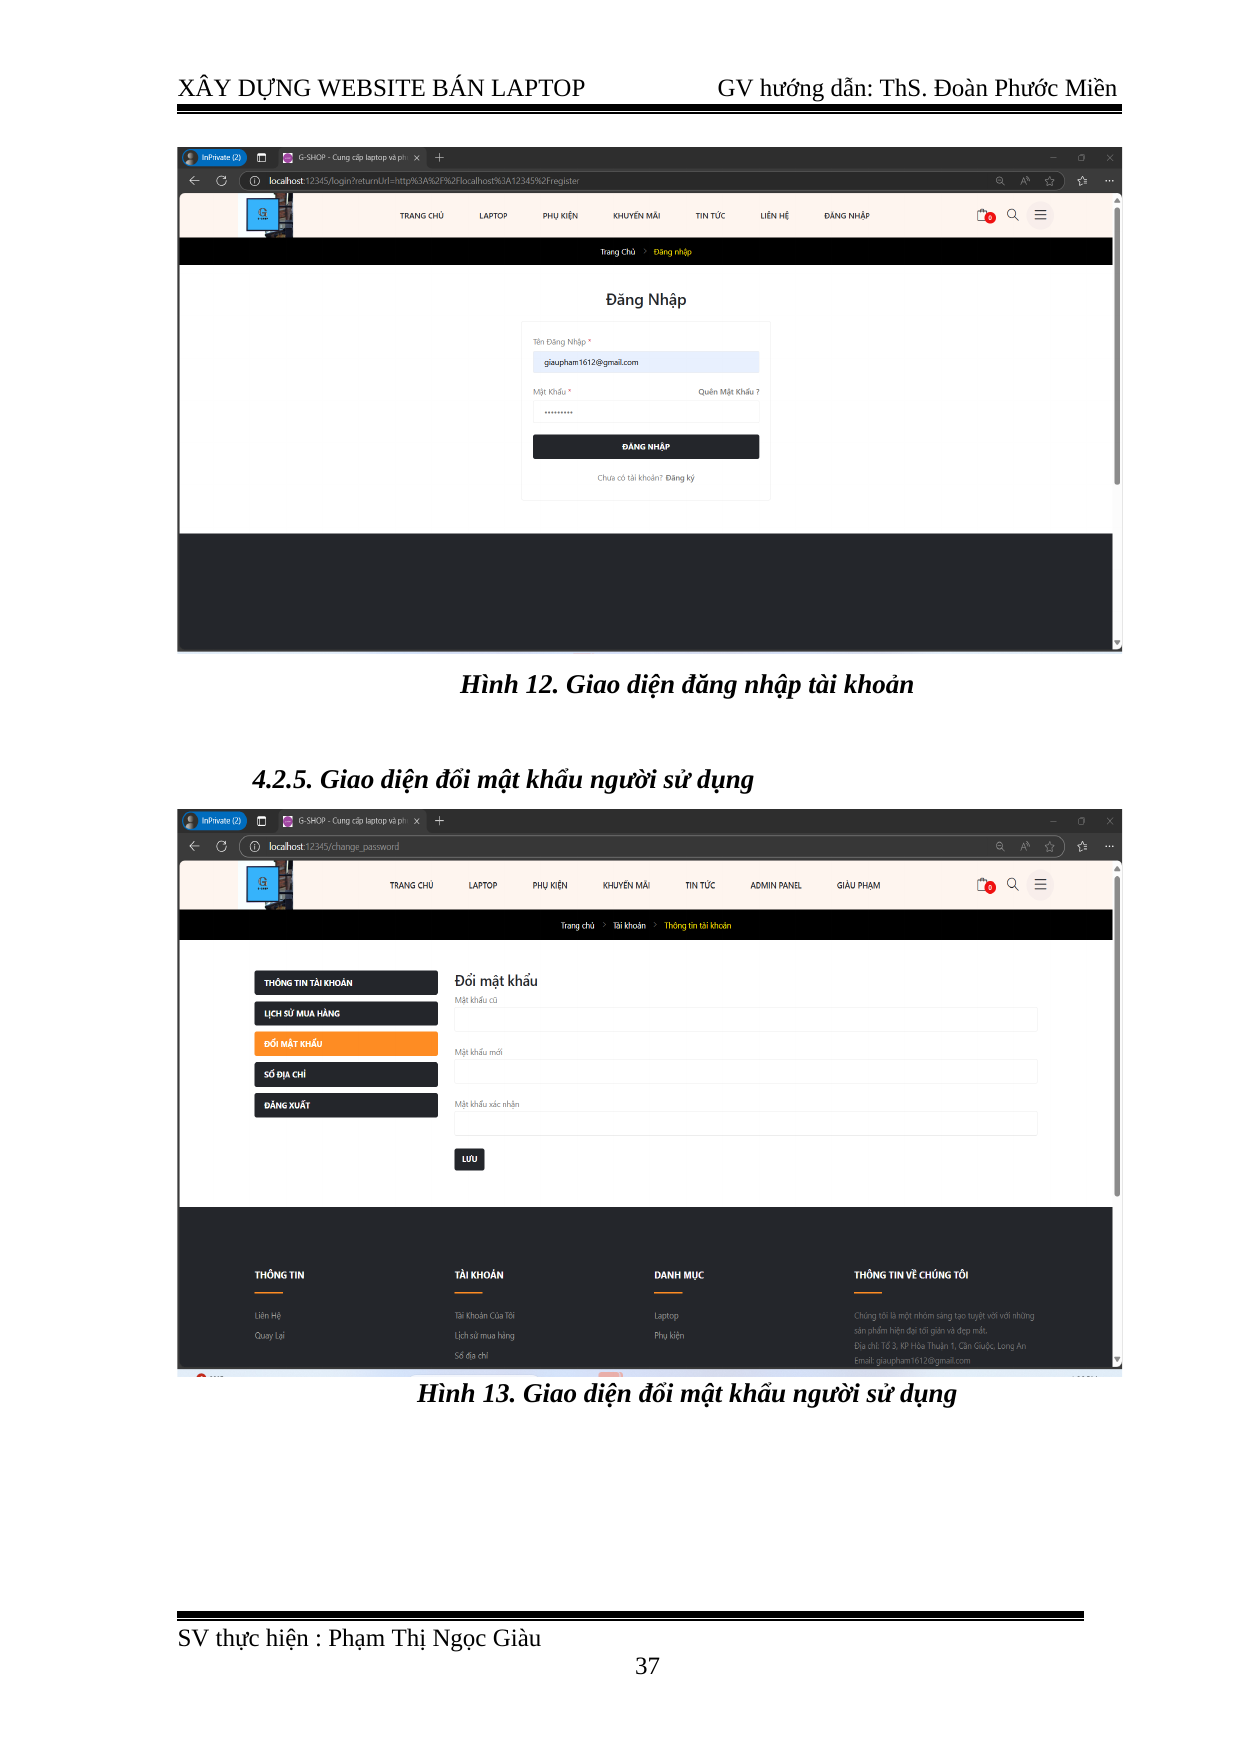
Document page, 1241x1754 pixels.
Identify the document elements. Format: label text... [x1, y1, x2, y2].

subtitle 4.2.5. Giao diện đổi mật khẩu người sử dụng [177, 763, 1122, 794]
picture [177, 809, 1123, 1377]
picture [177, 147, 1123, 654]
text Hình 12. Giao diện đăng nhập tài khoản [177, 668, 1122, 699]
text Hình 13. Giao diện đổi mật khẩu người sử dụng [177, 1377, 1122, 1408]
